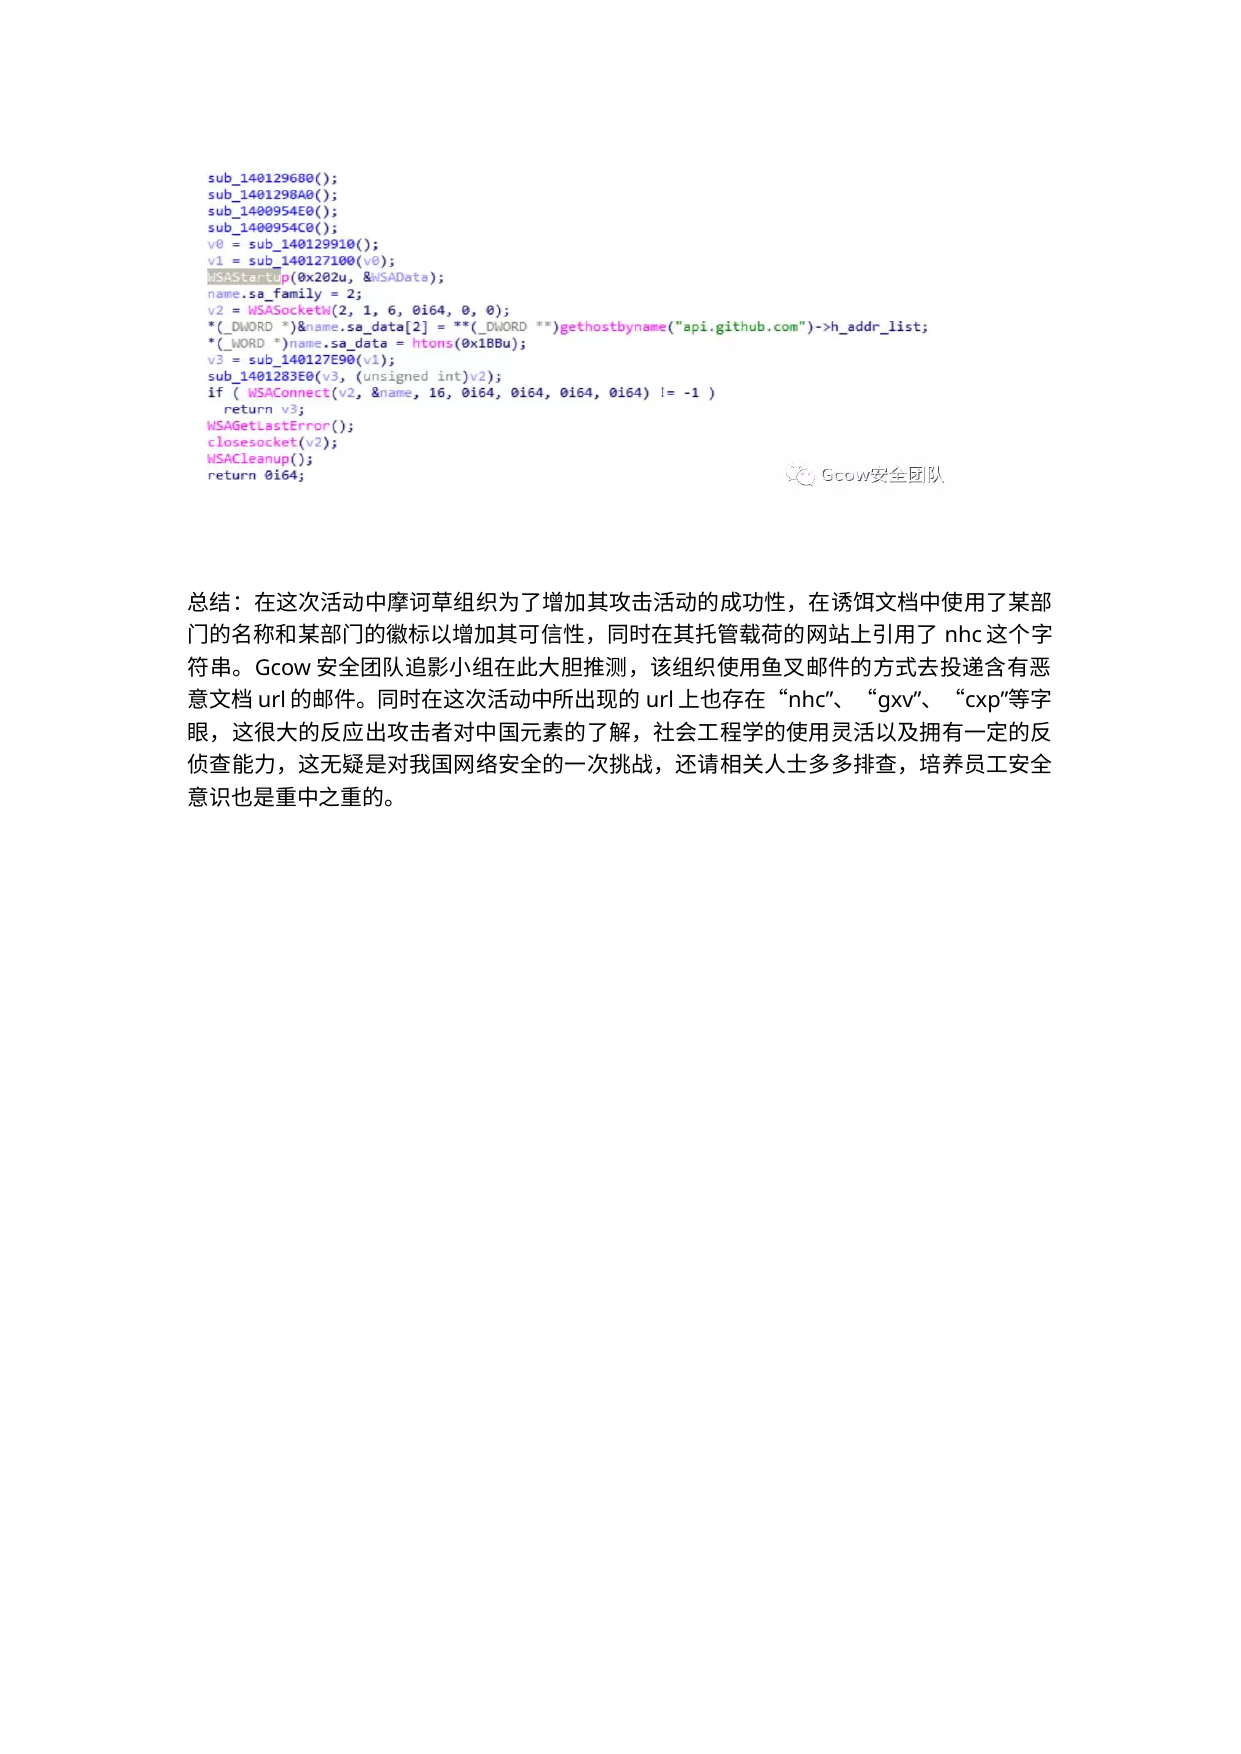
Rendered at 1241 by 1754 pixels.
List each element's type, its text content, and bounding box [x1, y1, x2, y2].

text 总结：在这次活动中摩诃草组织为了增加其攻击活动的成功性，在诱饵文档中使用了某部门的名称和某部门的徽标以增加其可信性，同时在其托管载荷的网站上引用了nhc这个字符串。Gcow安全团队追影小组在此大胆推测，该组织使用鱼叉邮件的方式去投递含有恶意文档url的邮件。同时在这次活动中所出现的url上也存在“nhc”、“gxv”、“cxp”等字眼，这很大的反应出攻击者对中国元素的了解，社会工程学的使用灵活以及拥有一定的反侦查能力，这无疑是对我国网络安全的一次挑战，还请相关人士多多排查，培养员工安全意识也是重中之重的。 [187, 584, 1053, 812]
picture [187, 162, 969, 506]
